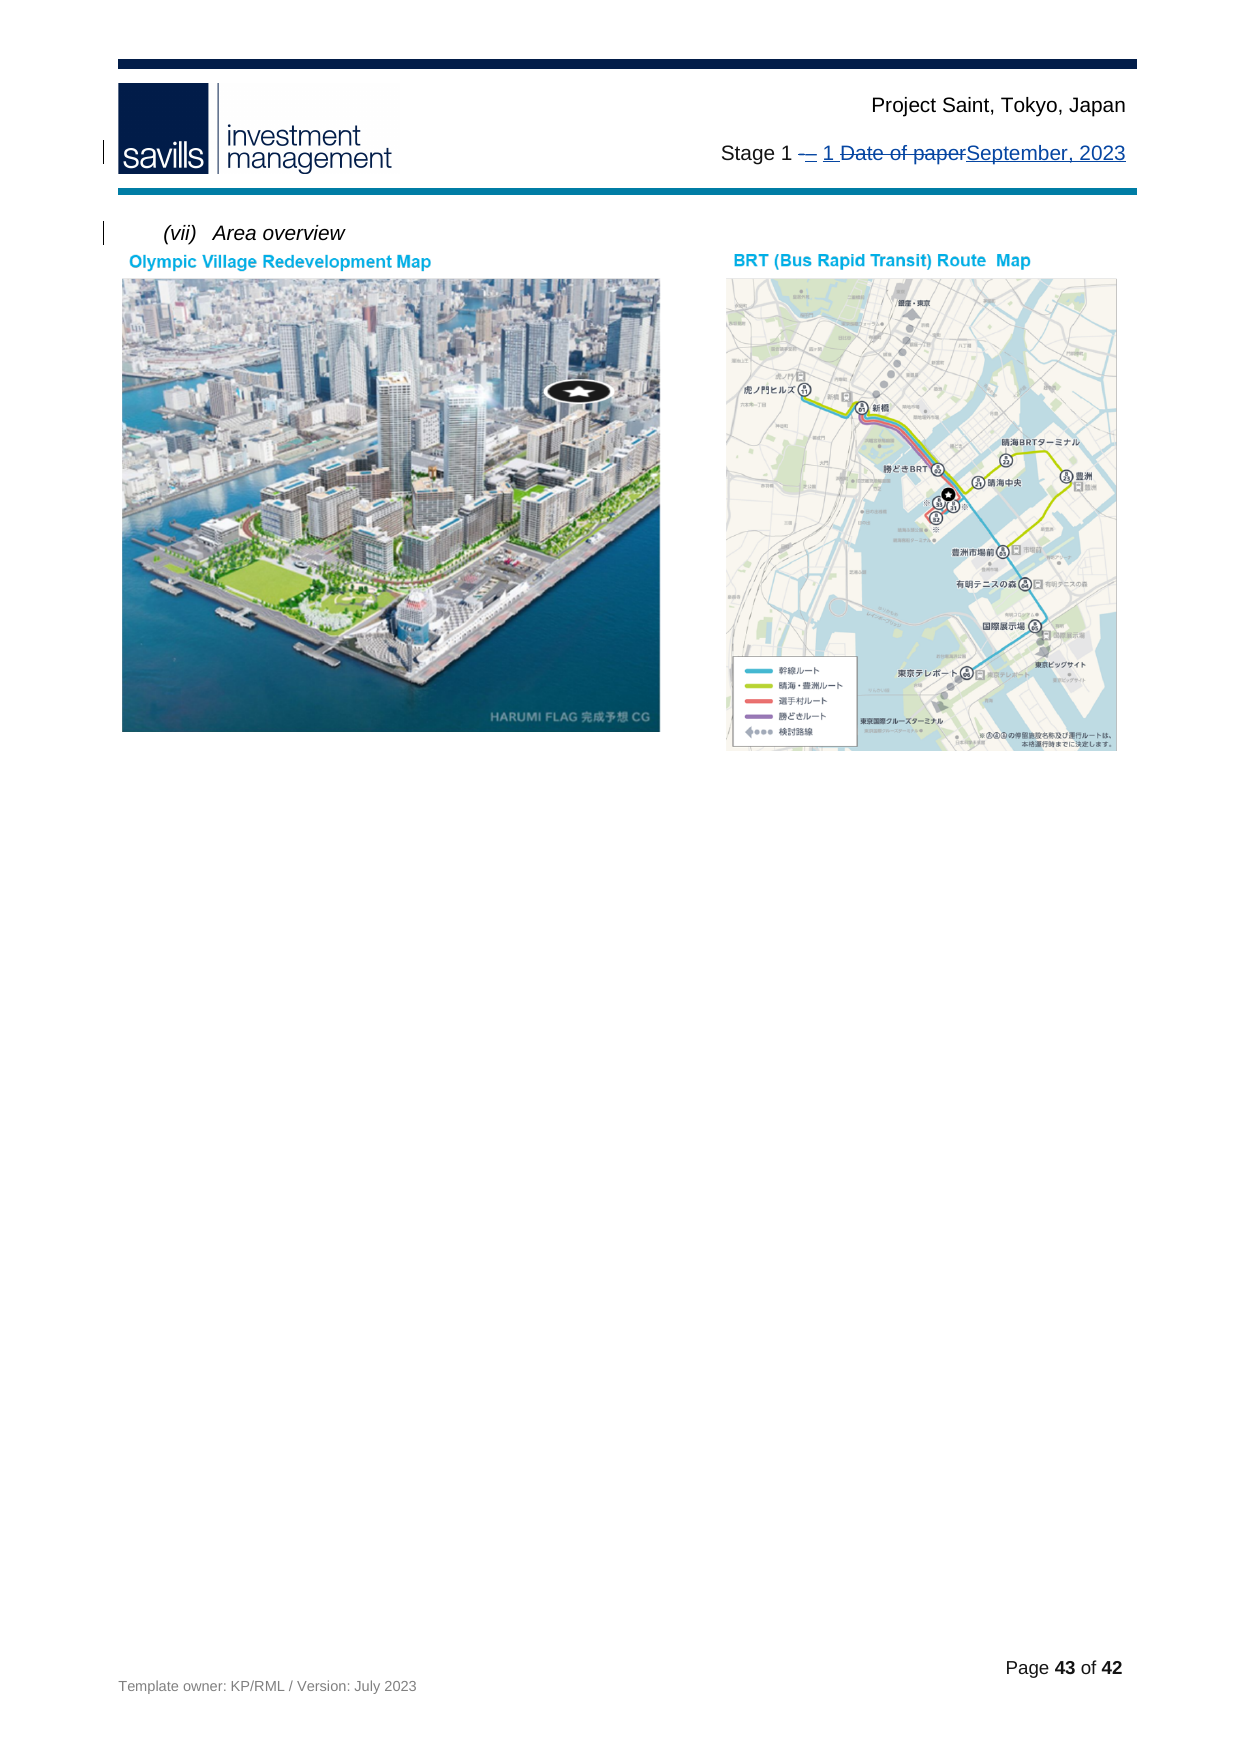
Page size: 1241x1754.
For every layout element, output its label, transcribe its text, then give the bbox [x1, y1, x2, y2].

picture [118, 244, 1134, 751]
list Area overview [163, 221, 1122, 244]
picture [118, 83, 401, 174]
